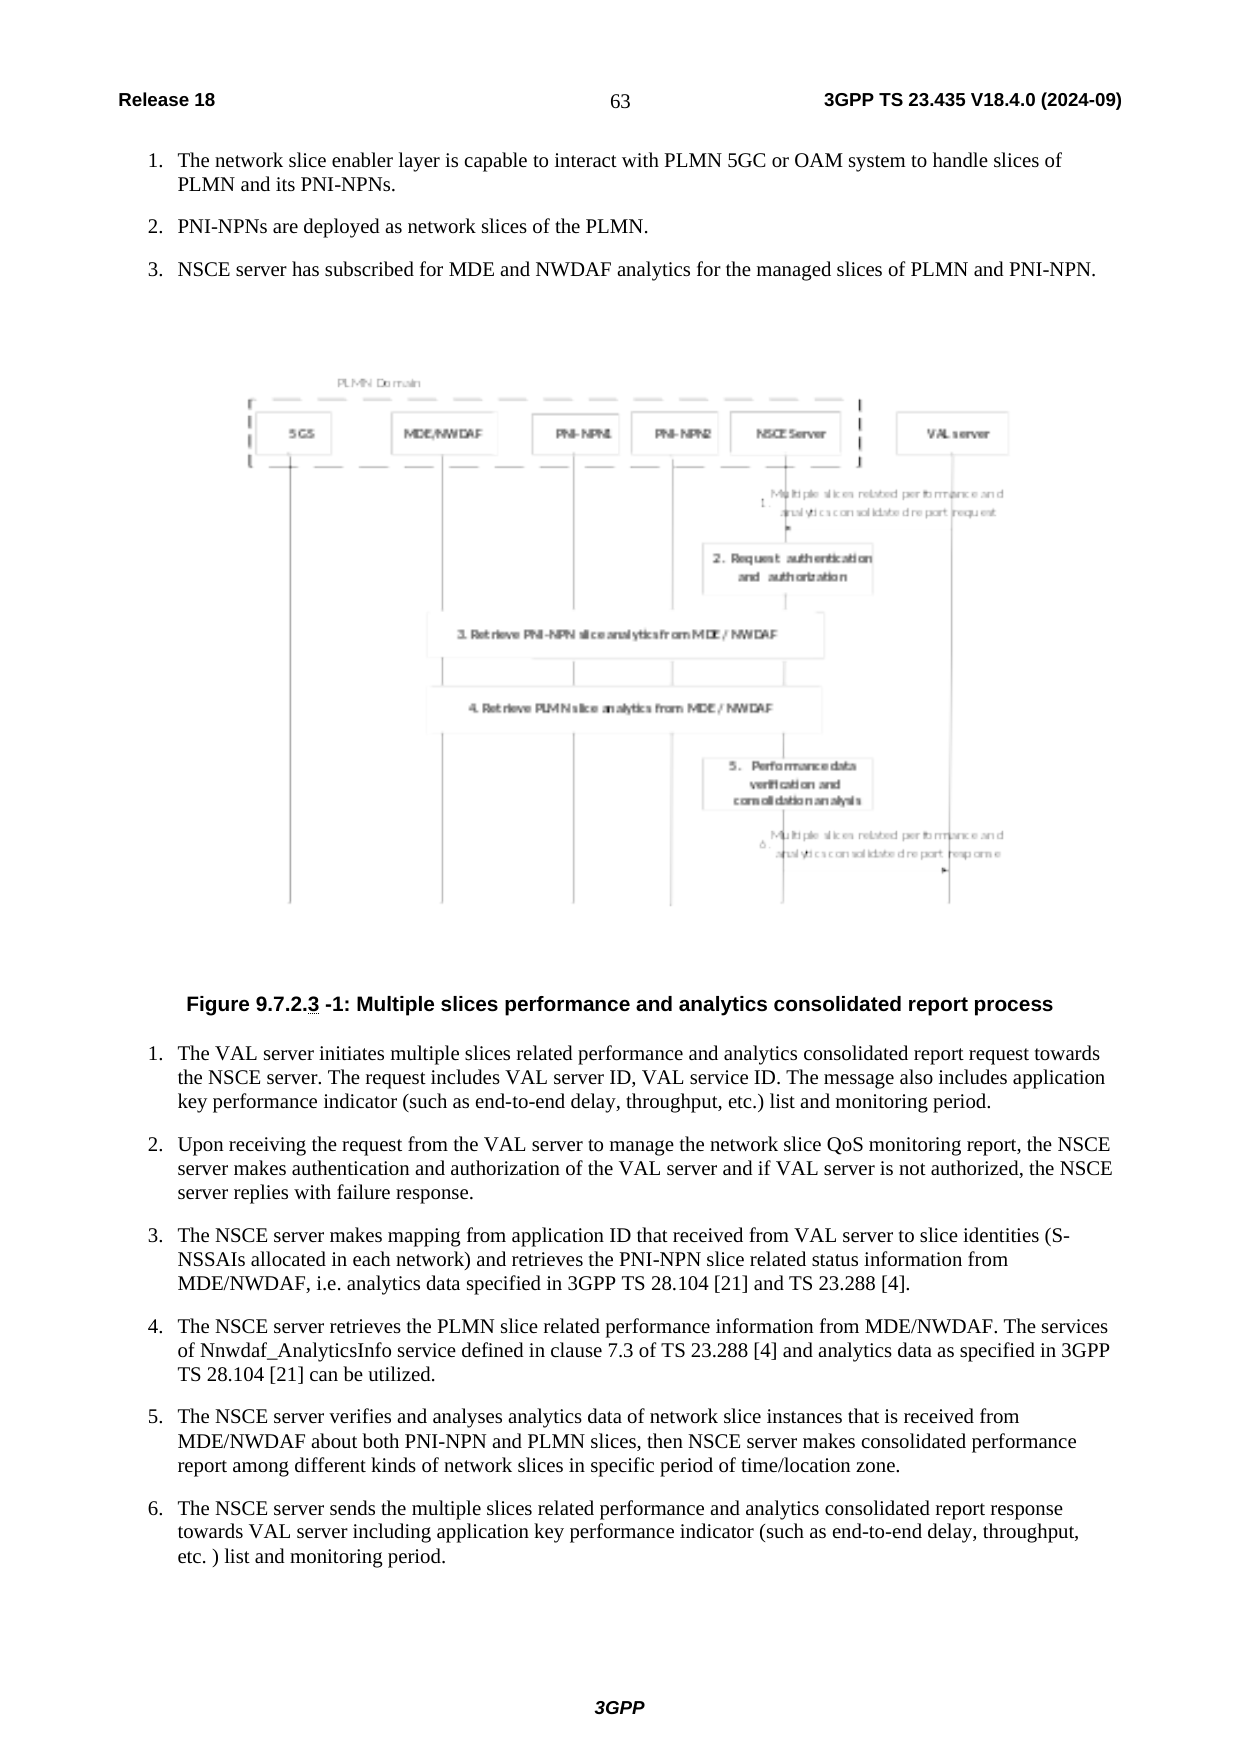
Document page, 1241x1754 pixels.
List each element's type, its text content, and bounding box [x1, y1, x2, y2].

text 3. The NSCE server makes mapping from application ID that received from VAL server to slice identities (S-NSSAIs allocated in each network) and retrieves the PNI-NPN slice related status information from MDE/NWDAF, i.e. analytics data specified in 3GPP TS 28.104 [21] and TS 23.288 [4]. [148, 1223, 1122, 1295]
text 2. Upon receiving the request from the VAL server to manage the network slice QoS monitoring report, the NSCE server makes authentication and authorization of the VAL server and if VAL server is not authorized, the NSCE server replies with failure response. [148, 1132, 1122, 1204]
text 1. The VAL server initiates multiple slices related performance and analytics consolidated report request towards the NSCE server. The request includes VAL server ID, VAL service ID. The message also includes application key performance indicator (such as end-to-end delay, throughput, etc.) list and monitoring period. [148, 1041, 1122, 1113]
text 2. PNI-NPNs are deployed as network slices of the PLMN. [148, 214, 1122, 238]
text 4. The NSCE server retrieves the PLMN slice related performance information from MDE/NWDAF. The services of Nnwdaf_AnalyticsInfo service defined in clause 7.3 of TS 23.288 [4] and analytics data as specified in 3GPP TS 28.104 [21] can be utilized. [148, 1313, 1122, 1386]
text 6. The NSCE server sends the multiple slices related performance and analytics consolidated report response towards VAL server including application key performance indicator (such as end-to-end delay, throughput, etc. ) list and monitoring period. [148, 1495, 1122, 1568]
text 3. NSCE server has subscribed for MDE and NWDAF analytics for the managed slices of PLMN and PNI-NPN. [148, 257, 1122, 281]
text Figure 9.7.2.3 -1: Multiple slices performance and analytics consolidated report process [118, 992, 1122, 1016]
text 5. The NSCE server verifies and analyses analytics data of network slice instances that is received from MDE/NWDAF about both PNI-NPN and PLMN slices, then NSCE server makes consolidated performance report among different kinds of network slices in specific period of time/location zone. [148, 1404, 1122, 1477]
text 1. The network slice enabler layer is capable to interact with PLMN 5GC or OAM system to handle slices of PLMN and its PNI-NPNs. [148, 147, 1122, 196]
